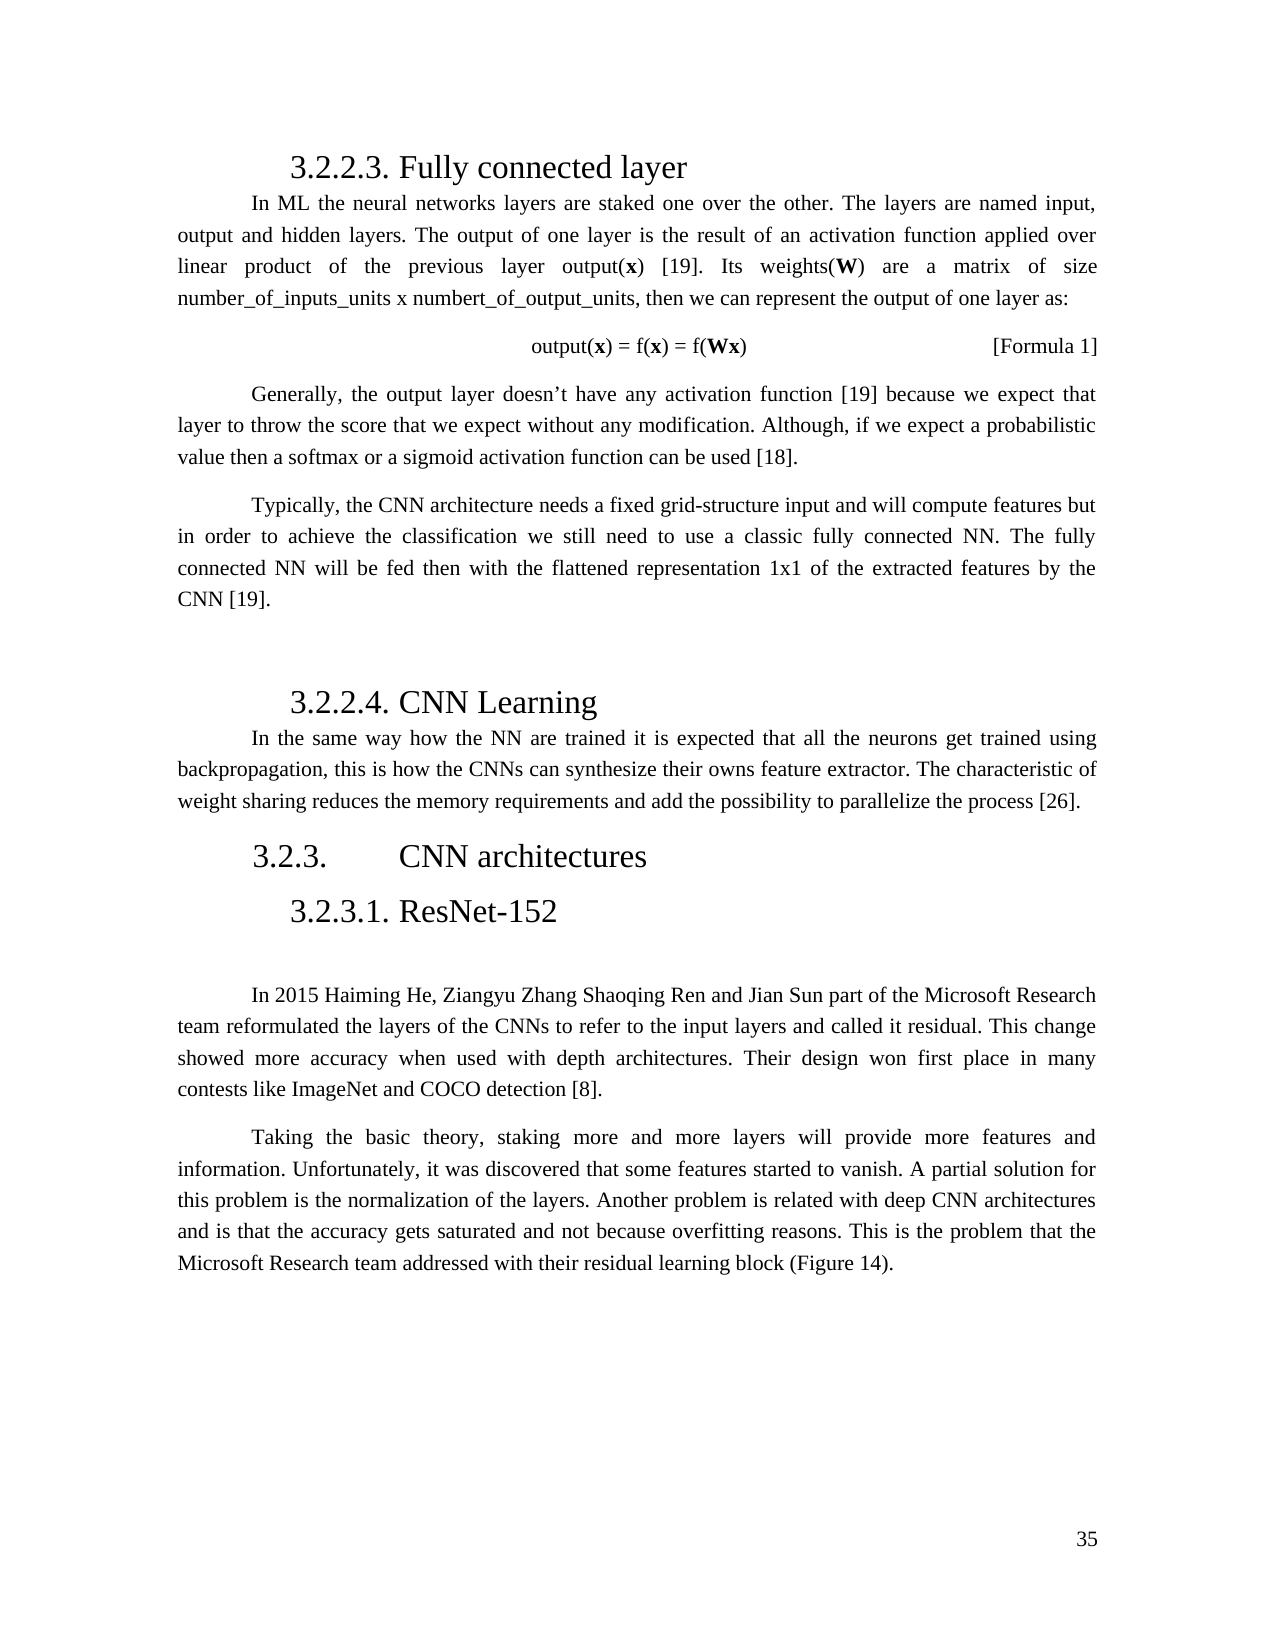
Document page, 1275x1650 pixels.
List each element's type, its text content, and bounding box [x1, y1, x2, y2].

subtitle CNN architectures [252, 836, 1098, 874]
text Typically, the CNN architecture needs a fixed grid-structure input and will compute features but in order to achieve the classification we still need to use a classic fully connected NN. The fully connected NN will be fed then with the flattened representation 1x1 of the extracted features by the CNN [19]. [177, 492, 1098, 611]
text In ML the neural networks layers are staked one over the other. The layers are named input, output and hidden layers. The output of one layer is the result of an activation function applied over linear product of the previous layer output(x) [19]. Its weights(W) are a matrix of size number_of_inputs_units x numbert_of_output_units, then we can represent the output of one layer as: [177, 190, 1098, 310]
text In 2015 Haiming He, Ziangyu Zhang Shaoqing Ren and Jian Sun part of the Microsoft Research team reformulated the layers of the CNNs to refer to the input layers and called it residual. This change showed more accuracy when used with depth architectures. Their design won first place in many contests like ImageNet and COCO detection [8]. [177, 982, 1098, 1101]
subtitle Fully connected layer [290, 148, 1098, 186]
text Taking the basic theory, staking more and more layers will provide more features and information. Unfortunately, it was discovered that some features started to vanish. A partial solution for this problem is the normalization of the layers. Another problem is related with deep CNN architectures and is that the accuracy gets saturated and not because overfitting reasons. This is the problem that the Microsoft Research team addressed with their residual learning block (Figure 14). [177, 1124, 1098, 1275]
text output(x) = f(x) = f(Wx) [Formula 1] [177, 333, 1098, 358]
text In the same way how the NN are trained it is expected that all the neurons get trained using backpropagation, this is how the CNNs can synthesize their owns feature extractor. The characteristic of weight sharing reduces the memory requirements and add the possibility to parallelize the process [26]. [177, 725, 1098, 813]
subtitle ResNet-152 [290, 891, 1098, 929]
subtitle CNN Learning [290, 682, 1098, 721]
text Generally, the output layer doesn’t have any activation function [19] because we expect that layer to throw the score that we expect without any modification. Although, if we expect a probabilistic value then a softmax or a sigmoid activation function can be used [18]. [177, 381, 1098, 469]
